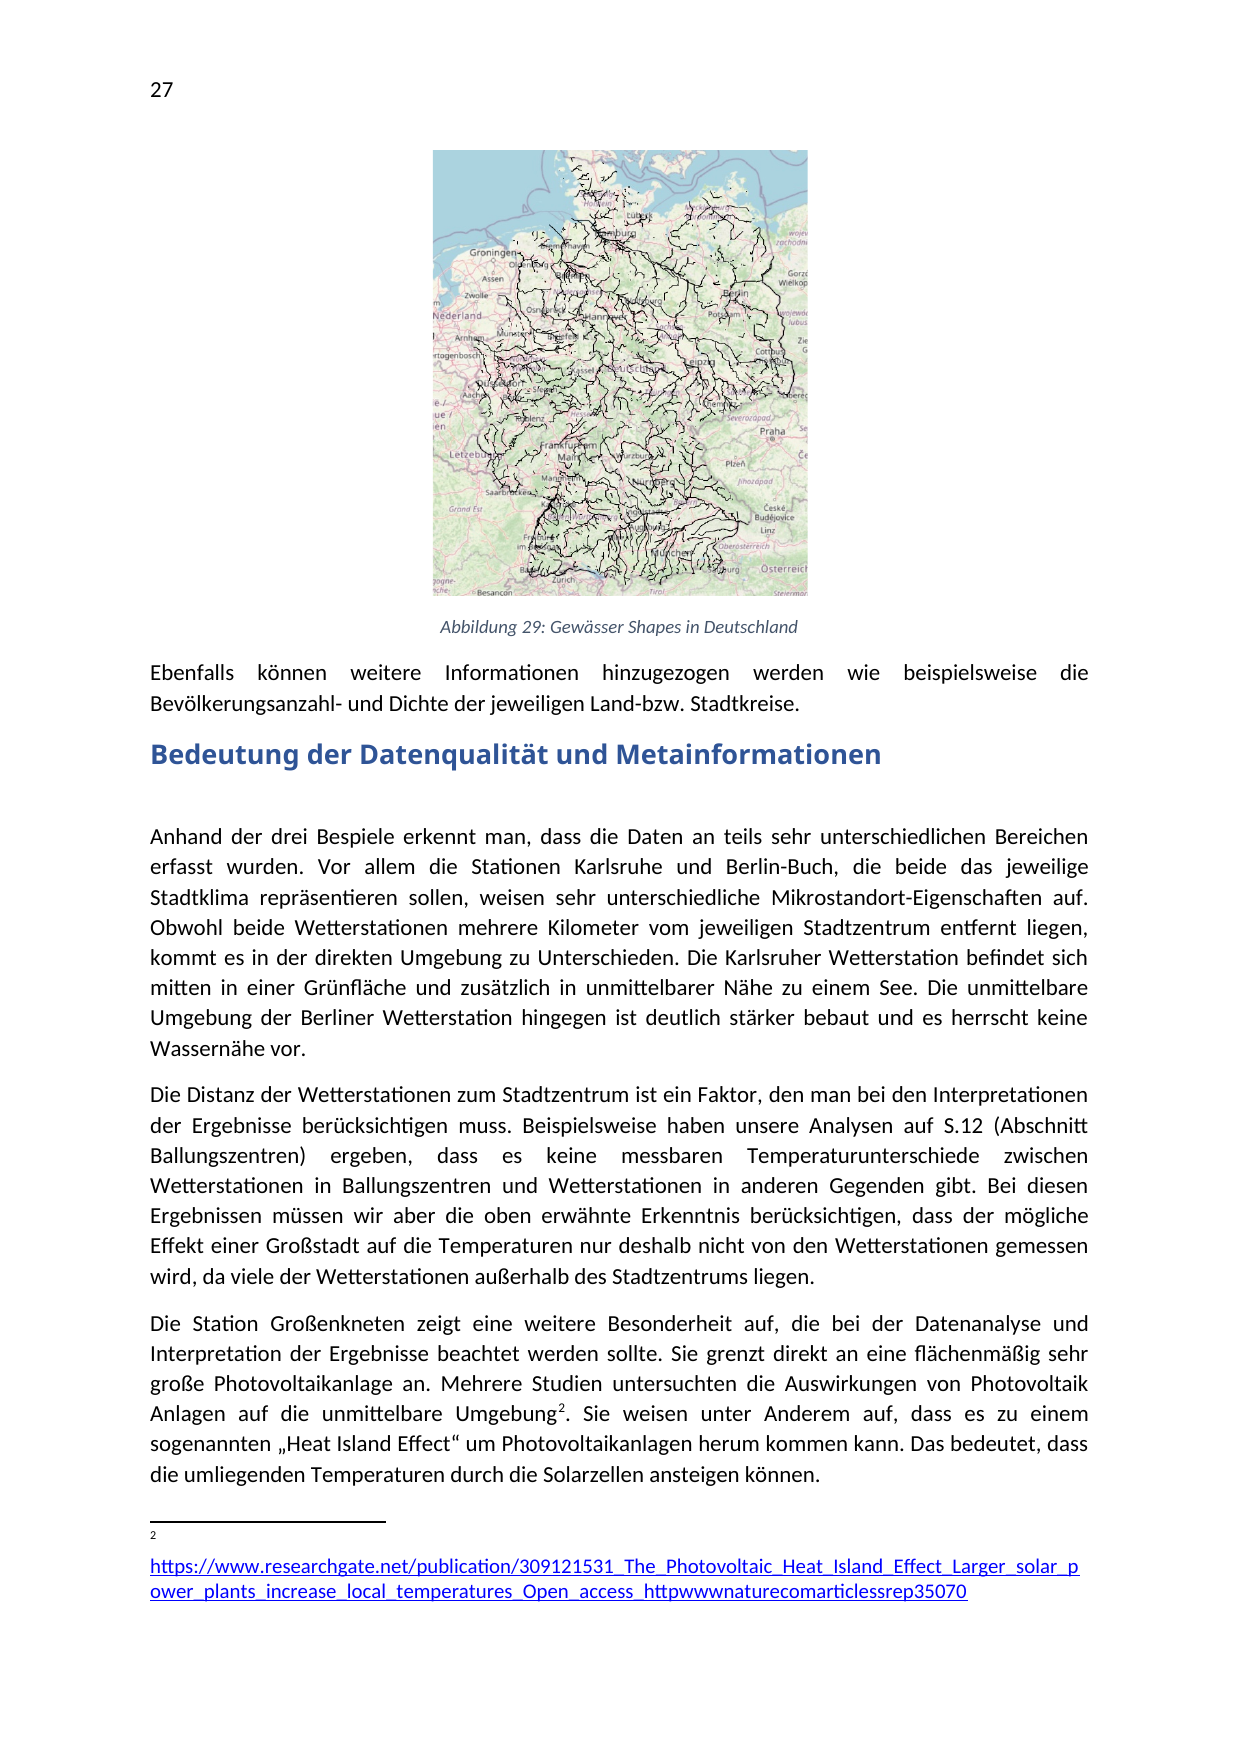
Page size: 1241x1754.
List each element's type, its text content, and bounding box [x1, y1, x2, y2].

subtitle Bedeutung der Datenqualität und Metainformationen [150, 736, 1090, 772]
picture [432, 150, 808, 596]
text Anhand der drei Bespiele erkennt man, dass die Daten an teils sehr unterschiedlichen Bereichen erfasst wurden. Vor allem die Stationen Karlsruhe und Berlin-Buch, die beide das jeweilige Stadtklima repräsentieren sollen, weisen sehr unterschiedliche Mikrostandort-Eigenschaften auf. Obwohl beide Wetterstationen mehrere Kilometer vom jeweiligen Stadtzentrum entfernt liegen, kommt es in der direkten Umgebung zu Unterschieden. Die Karlsruher Wetterstation befindet sich mitten in einer Grünfläche und zusätzlich in unmittelbarer Nähe zu einem See. Die unmittelbare Umgebung der Berliner Wetterstation hingegen ist deutlich stärker bebaut und es herrscht keine Wassernähe vor. [150, 822, 1090, 1062]
text Abbildung 29: Gewässer Shapes in Deutschland [150, 615, 1090, 638]
text Die Station Großenkneten zeigt eine weitere Besonderheit auf, die bei der Datenanalyse und Interpretation der Ergebnisse beachtet werden sollte. Sie grenzt direkt an eine flächenmäßig sehr große Photovoltaikanlage an. Mehrere Studien untersuchten die Auswirkungen von Photovoltaik Anlagen auf die unmittelbare Umgebung. Sie weisen unter Anderem auf, dass es zu einem sogenannten „Heat Island Effect“ um Photovoltaikanlagen herum kommen kann. Das bedeutet, dass die umliegenden Temperaturen durch die Solarzellen ansteigen können. [150, 1309, 1090, 1488]
text Ebenfalls können weitere Informationen hinzugezogen werden wie beispielsweise die Bevölkerungsanzahl- und Dichte der jeweiligen Land-bzw. Stadtkreise. [150, 658, 1090, 717]
text Die Distanz der Wetterstationen zum Stadtzentrum ist ein Faktor, den man bei den Interpretationen der Ergebnisse berücksichtigen muss. Beispielsweise haben unsere Analysen auf S.12 (Abschnitt Ballungszentren) ergeben, dass es keine messbaren Temperaturunterschiede zwischen Wetterstationen in Ballungszentren und Wetterstationen in anderen Gegenden gibt. Bei diesen Ergebnissen müssen wir aber die oben erwähnte Erkenntnis berücksichtigen, dass der mögliche Effekt einer Großstadt auf die Temperaturen nur deshalb nicht von den Wetterstationen gemessen wird, da viele der Wetterstationen außerhalb des Stadtzentrums liegen. [150, 1081, 1090, 1290]
